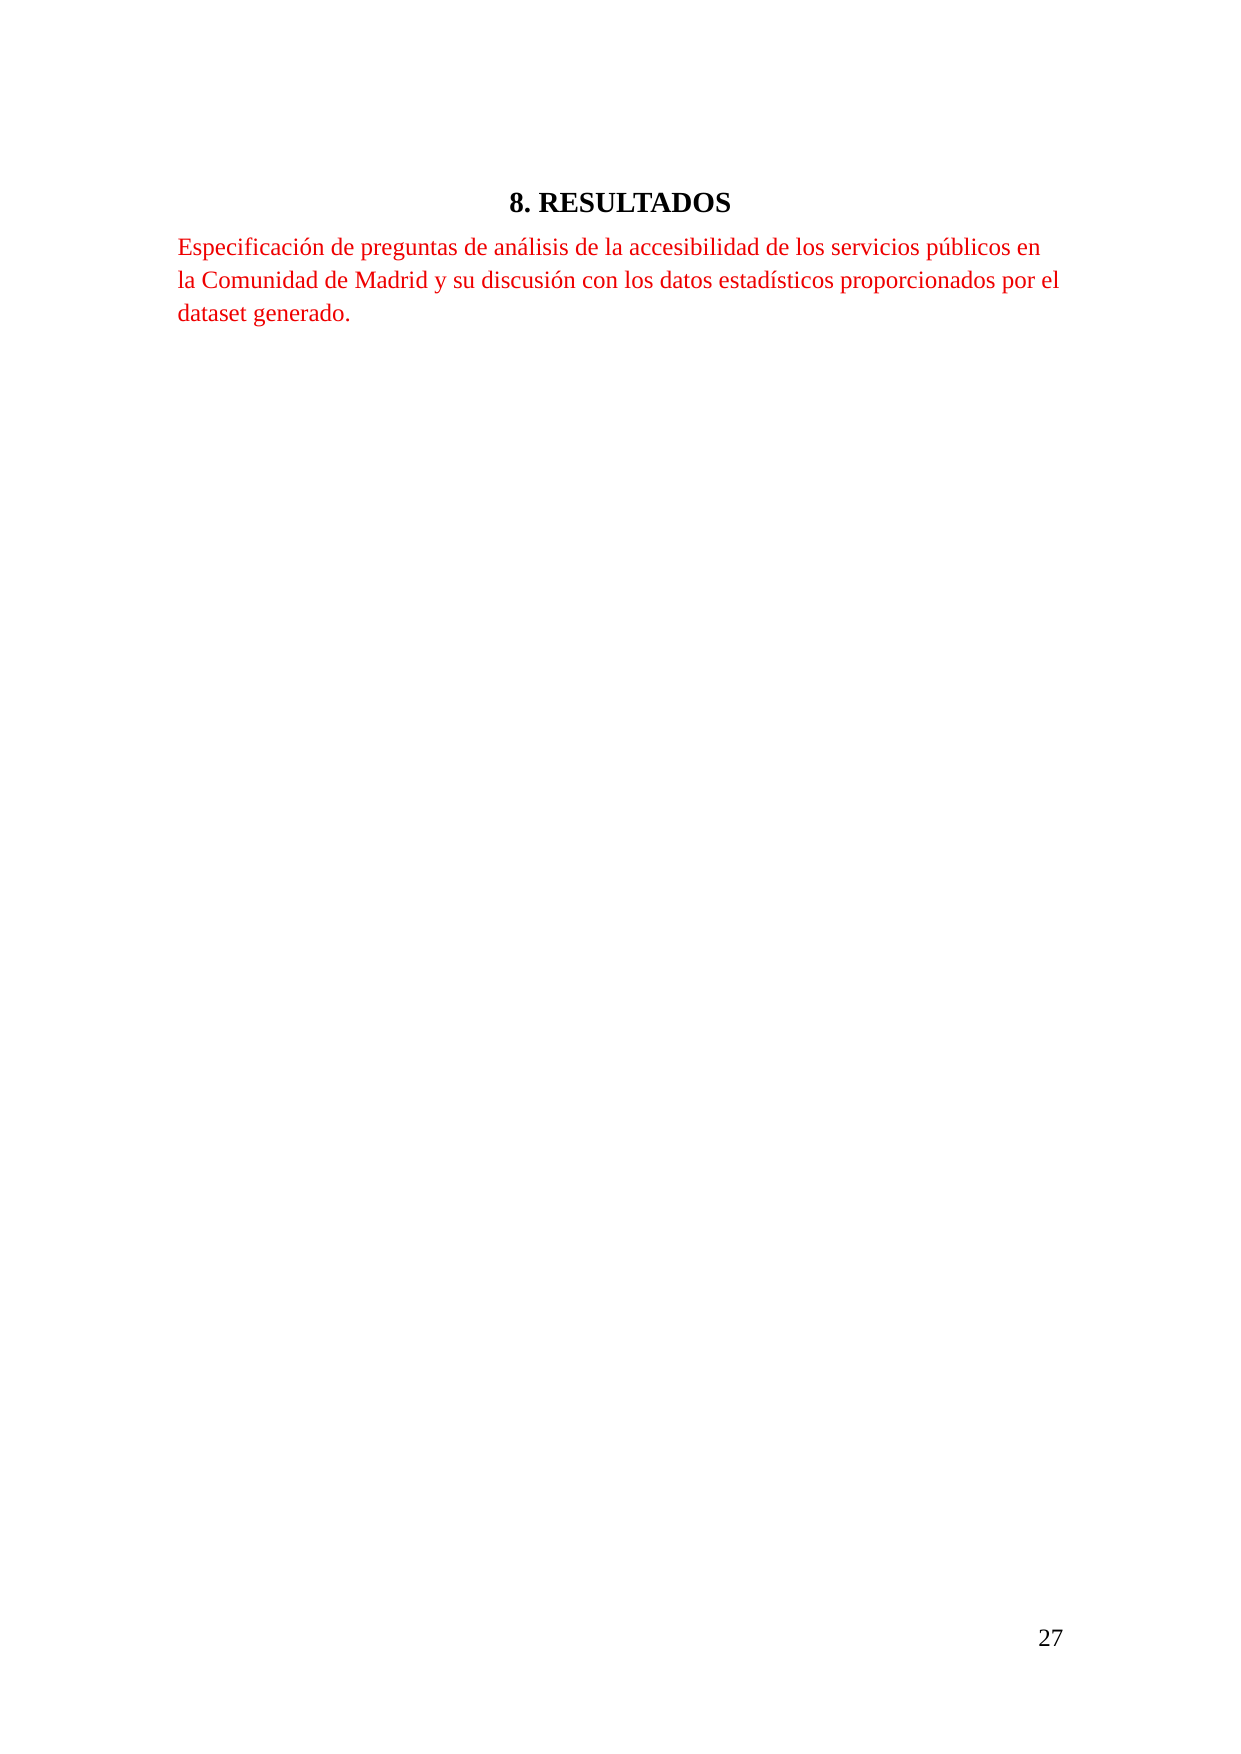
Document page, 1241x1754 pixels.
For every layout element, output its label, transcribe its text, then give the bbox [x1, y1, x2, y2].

text Especificación de preguntas de análisis de la accesibilidad de los servicios públicos en la Comunidad de Madrid y su discusión con los datos estadísticos proporcionados por el dataset generado. [177, 232, 1063, 327]
subtitle 8. RESULTADOS [177, 185, 1063, 219]
